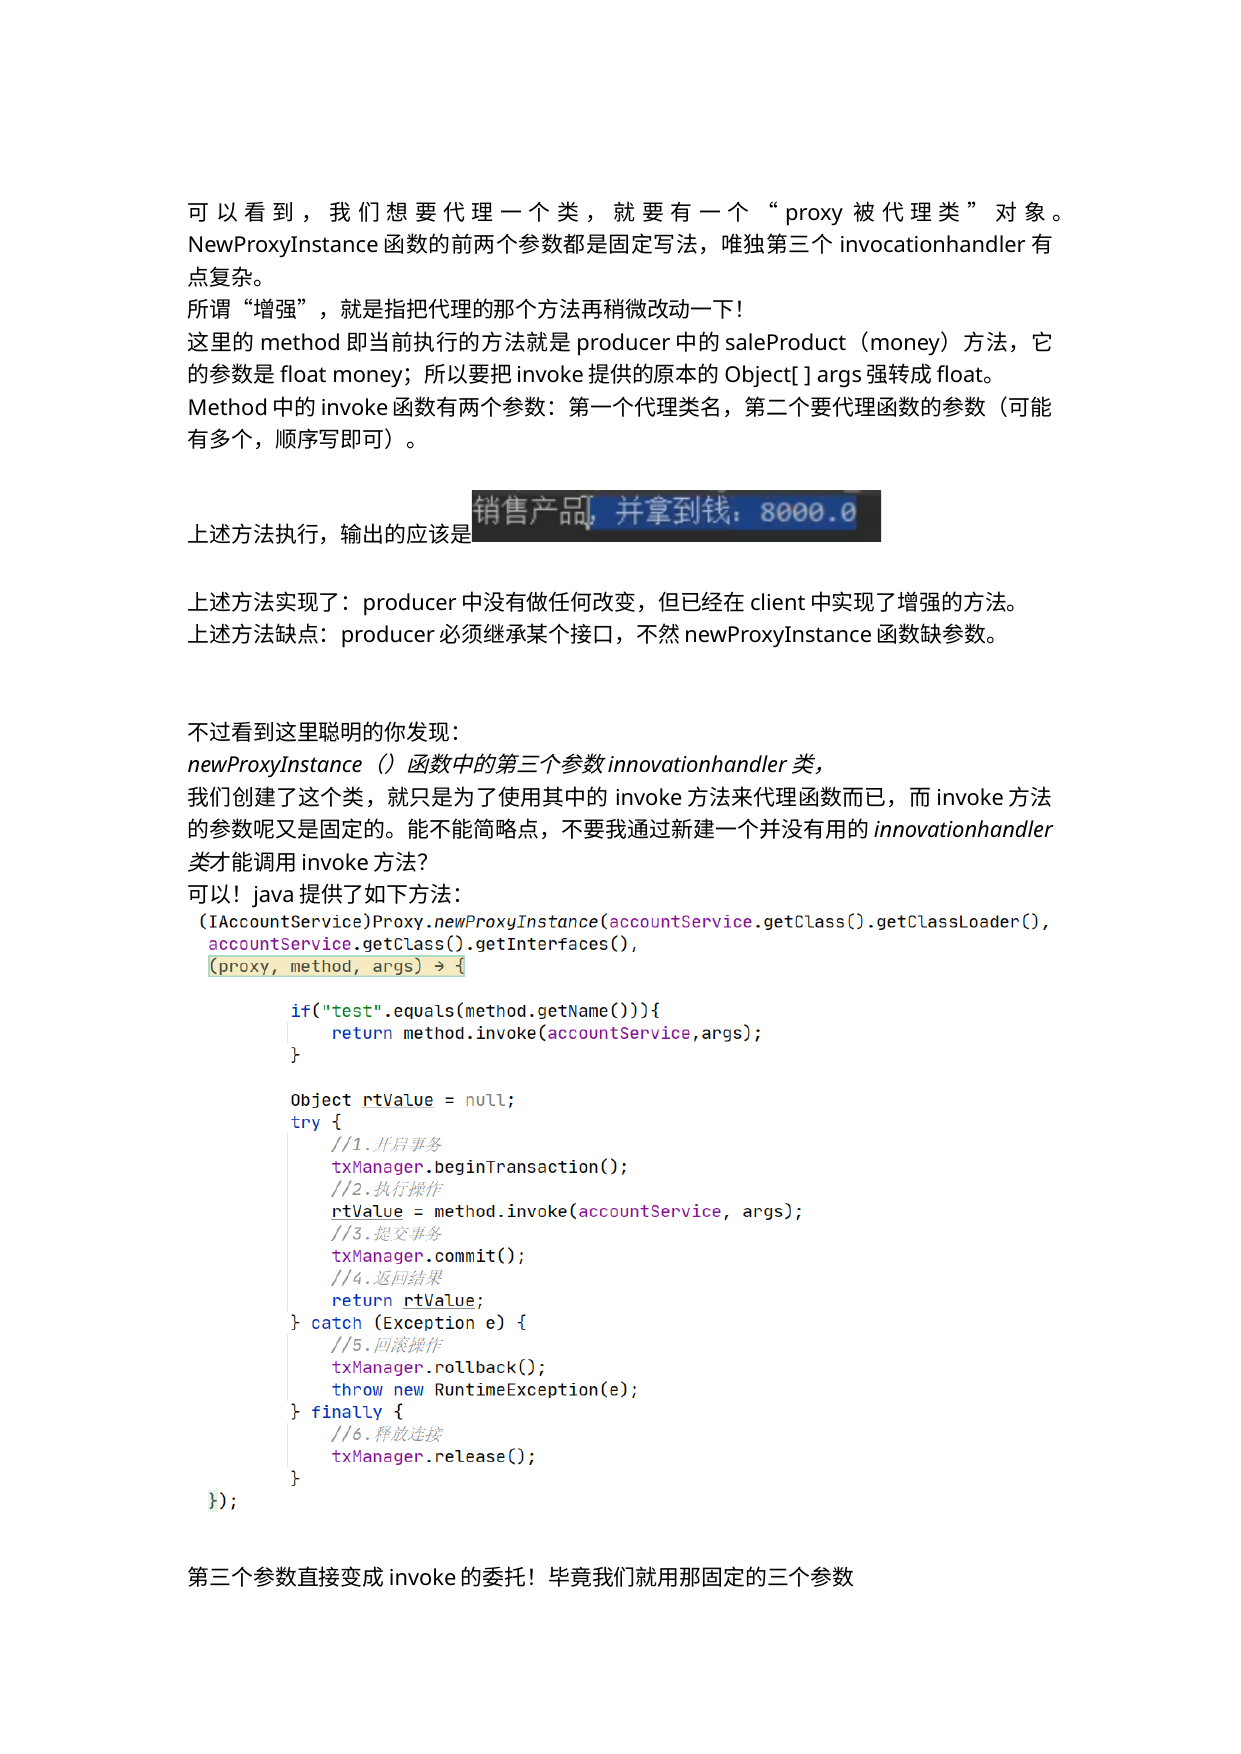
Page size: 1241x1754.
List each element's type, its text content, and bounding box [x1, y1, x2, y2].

text 第三个参数直接变成invoke的委托！毕竟我们就用那固定的三个参数 [187, 1559, 1053, 1592]
picture [471, 490, 882, 542]
text 上述方法缺点：producer必须继承某个接口，不然newProxyInstance函数缺参数。 [187, 617, 1053, 649]
picture [187, 909, 1053, 1528]
text 所谓“增强”，就是指把代理的那个方法再稍微改动一下！ [187, 292, 1053, 324]
text 这里的method即当前执行的方法就是producer中的saleProduct（money）方法，它的参数是 float money；所以要把invoke提供的原本的 Object[ ] args强转成float。 [187, 324, 1053, 389]
text 可以看到，我们想要代理一个类，就要有一个“proxy被代理类”对象。NewProxyInstance函数的前两个参数都是固定写法，唯独第三个invocationhandler有点复杂。 [187, 194, 1053, 292]
text Method中的invoke函数有两个参数：第一个代理类名，第二个要代理函数的参数（可能有多个，顺序写即可）。 [187, 389, 1053, 454]
text 不过看到这里聪明的你发现： [187, 714, 1053, 747]
text 上述方法实现了：producer中没有做任何改变，但已经在client中实现了增强的方法。 [187, 584, 1053, 617]
text newProxyInstance（）函数中的第三个参数innovationhandler类， [187, 747, 1053, 779]
text 可以！java提供了如下方法： [187, 877, 1053, 909]
text 我们创建了这个类，就只是为了使用其中的invoke方法来代理函数而已，而invoke方法的参数呢又是固定的。能不能简略点，不要我通过新建一个并没有用的innovationhandler类才能调用invoke方法？ [187, 779, 1053, 877]
